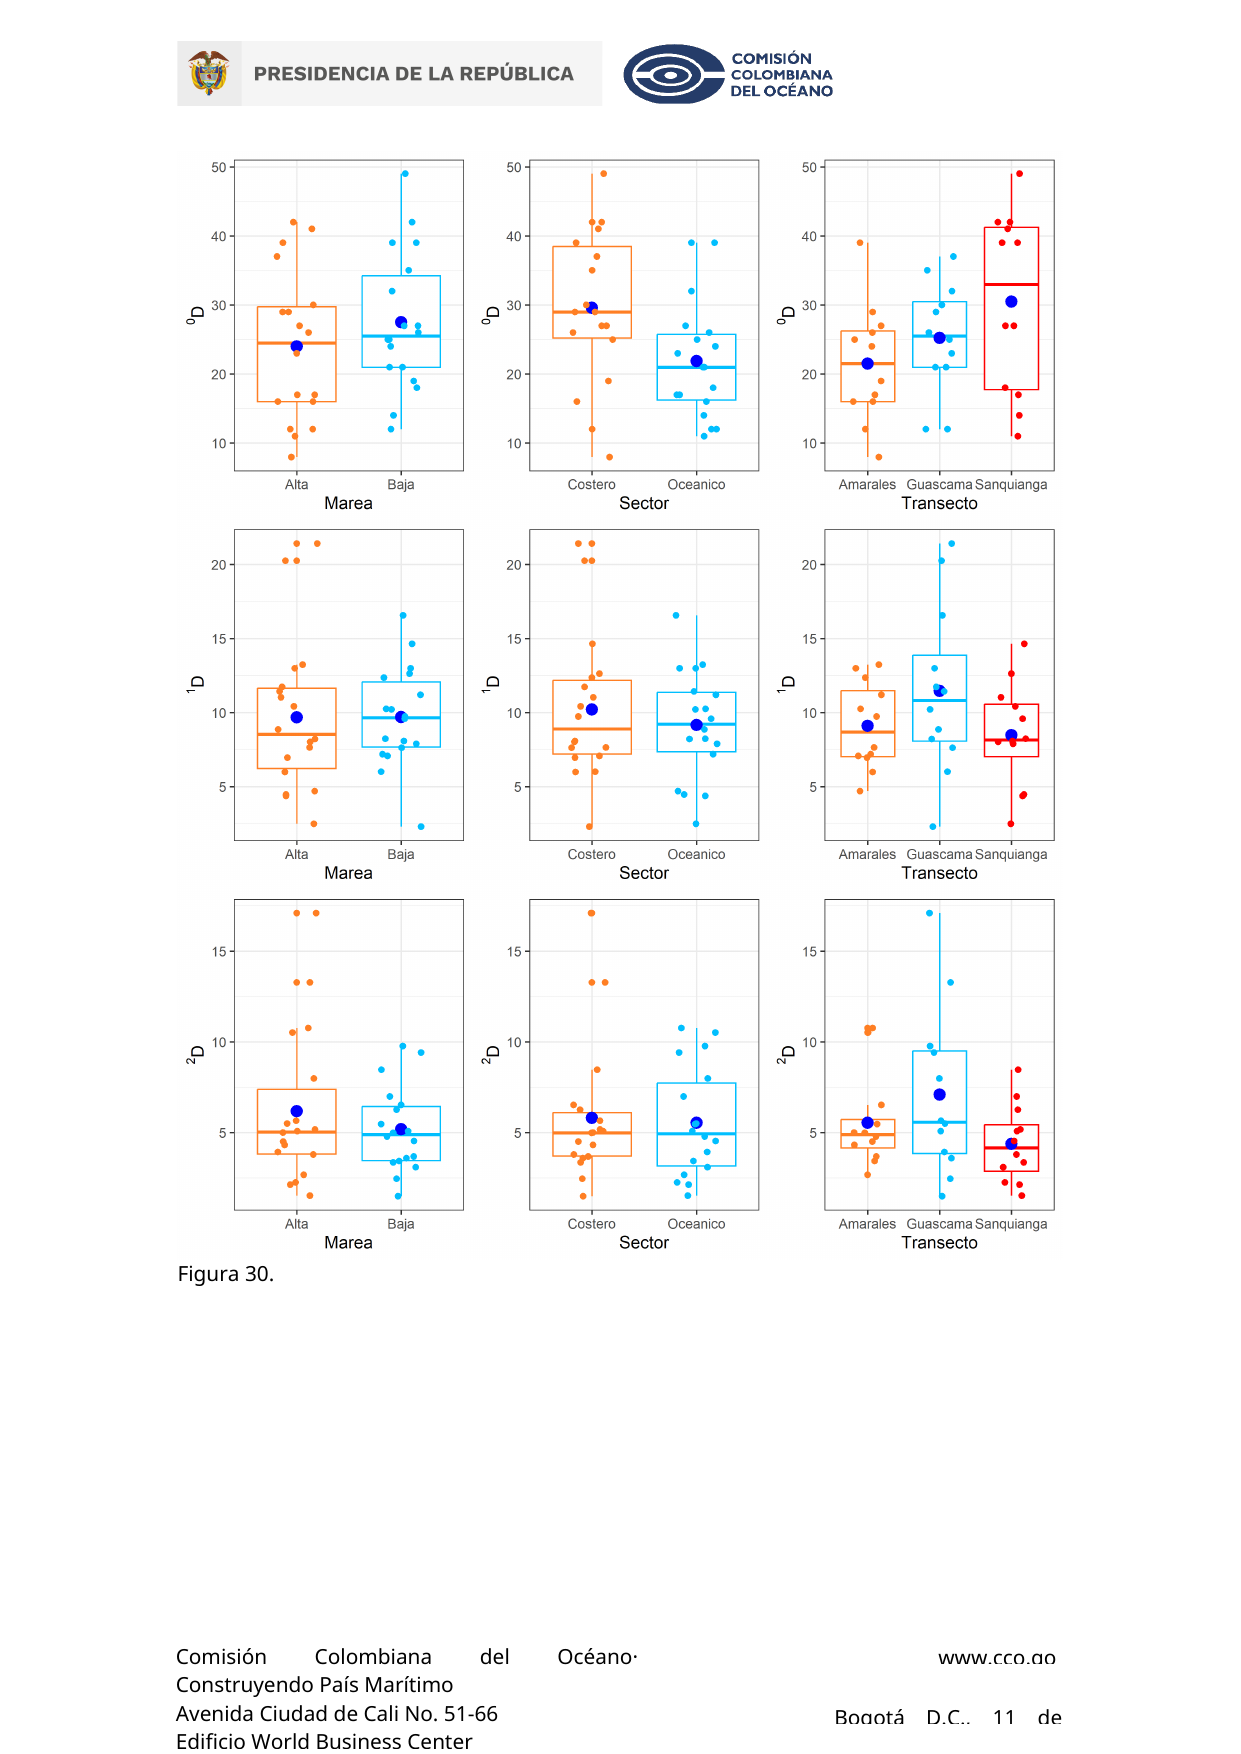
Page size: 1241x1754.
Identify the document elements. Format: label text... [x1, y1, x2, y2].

picture [177, 41, 603, 106]
picture [642, 42, 824, 107]
picture [177, 151, 1063, 1260]
text Figura 30. [177, 1260, 1063, 1288]
